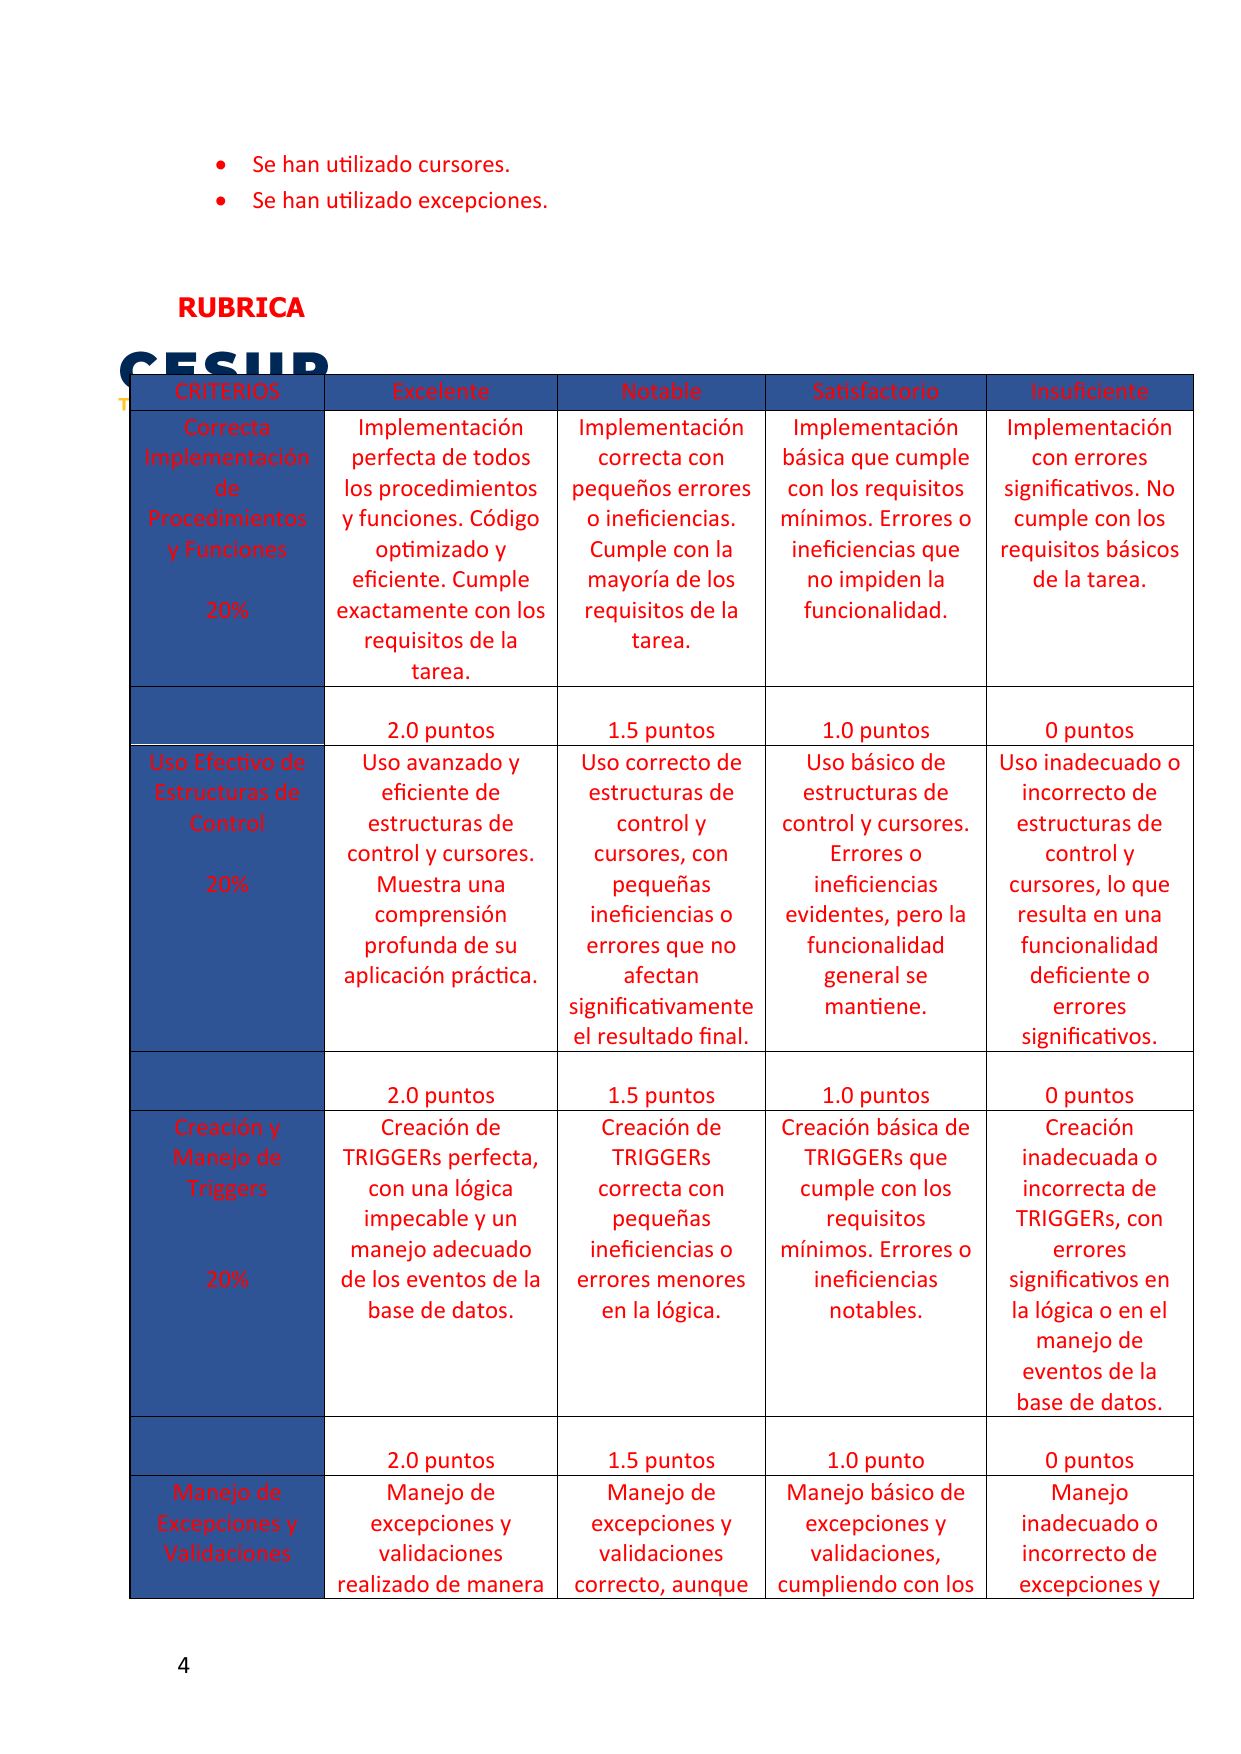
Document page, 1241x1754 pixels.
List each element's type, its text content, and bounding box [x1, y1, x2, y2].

table_cell Uso básico de estructuras de control y cursores. Errores o ineficiencias evidentes, pero la funcionalidad general se mantiene. [766, 746, 986, 1051]
list Se han utilizado cursores. [215, 148, 1063, 179]
table_cell 2.0 puntos [325, 687, 557, 744]
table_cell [558, 1476, 765, 1598]
table_cell 0 puntos [987, 1417, 1193, 1475]
list Se han utilizado excepciones. [215, 184, 1063, 215]
table_cell Correcta Implementación de Procedimientos y Funciones 20% [131, 411, 324, 686]
table_cell Uso correcto de estructuras de control y cursores, con pequeñas ineficiencias o errores que no afectan significativamente el resultado final. [558, 746, 765, 1051]
table_cell 2.0 puntos [325, 1417, 557, 1475]
table_cell Creación inadecuada o incorrecta de TRIGGERs, con errores significativos en la lógica o en el manejo de eventos de la base de datos. [987, 1111, 1193, 1416]
table_cell Implementación con errores significativos. No cumple con los requisitos básicos de la tarea. [987, 411, 1193, 686]
table_cell [131, 1052, 324, 1110]
table_cell Implementación perfecta de todos los procedimientos y funciones. Código optimizado y eficiente. Cumple exactamente con los requisitos de la tarea. [325, 411, 557, 686]
table_cell 1.0 puntos [766, 687, 986, 744]
table_cell Creación básica de TRIGGERs que cumple con los requisitos mínimos. Errores o ineficiencias notables. [766, 1111, 986, 1416]
table_cell Implementación básica que cumple con los requisitos mínimos. Errores o ineficiencias que no impiden la funcionalidad. [766, 411, 986, 686]
table_header Notable [558, 375, 765, 410]
table_cell Creación de TRIGGERs perfecta, con una lógica impecable y un manejo adecuado de los eventos de la base de datos. [325, 1111, 557, 1416]
table_cell Uso inadecuado o incorrecto de estructuras de control y cursores, lo que resulta en una funcionalidad deficiente o errores significativos. [987, 746, 1193, 1051]
table_header Satisfactorio [766, 375, 986, 410]
table_cell 1.0 punto [766, 1417, 986, 1475]
table_cell Creación y Manejo de Triggers 20% [131, 1111, 324, 1416]
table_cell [987, 1476, 1193, 1598]
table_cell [766, 1476, 986, 1598]
table_header Insuficiente [987, 375, 1193, 410]
table_cell 2.0 puntos [325, 1052, 557, 1110]
table_cell 1.0 puntos [766, 1052, 986, 1110]
table_cell Uso avanzado y eficiente de estructuras de control y cursores. Muestra una comprensión profunda de su aplicación práctica. [325, 746, 557, 1051]
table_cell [325, 1476, 557, 1598]
table_cell Implementación correcta con pequeños errores o ineficiencias. Cumple con la mayoría de los requisitos de la tarea. [558, 411, 765, 686]
table_cell 1.5 puntos [558, 1052, 765, 1110]
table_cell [131, 1476, 324, 1598]
table_cell 1.5 puntos [558, 1417, 765, 1475]
picture [0, 292, 1241, 1754]
table_cell 0 puntos [987, 1052, 1193, 1110]
table_header Excelente [325, 375, 557, 410]
table_cell Uso Efectivo de Estructuras de Control 20% [131, 746, 324, 1051]
table_cell Creación de TRIGGERs correcta con pequeñas ineficiencias o errores menores en la lógica. [558, 1111, 765, 1416]
subtitle RUBRICA [177, 290, 1063, 323]
table_cell 0 puntos [987, 687, 1193, 744]
table_cell [131, 687, 324, 744]
table_cell [131, 1417, 324, 1475]
table_cell 1.5 puntos [558, 687, 765, 744]
table_header CRITERIOS [131, 375, 324, 410]
